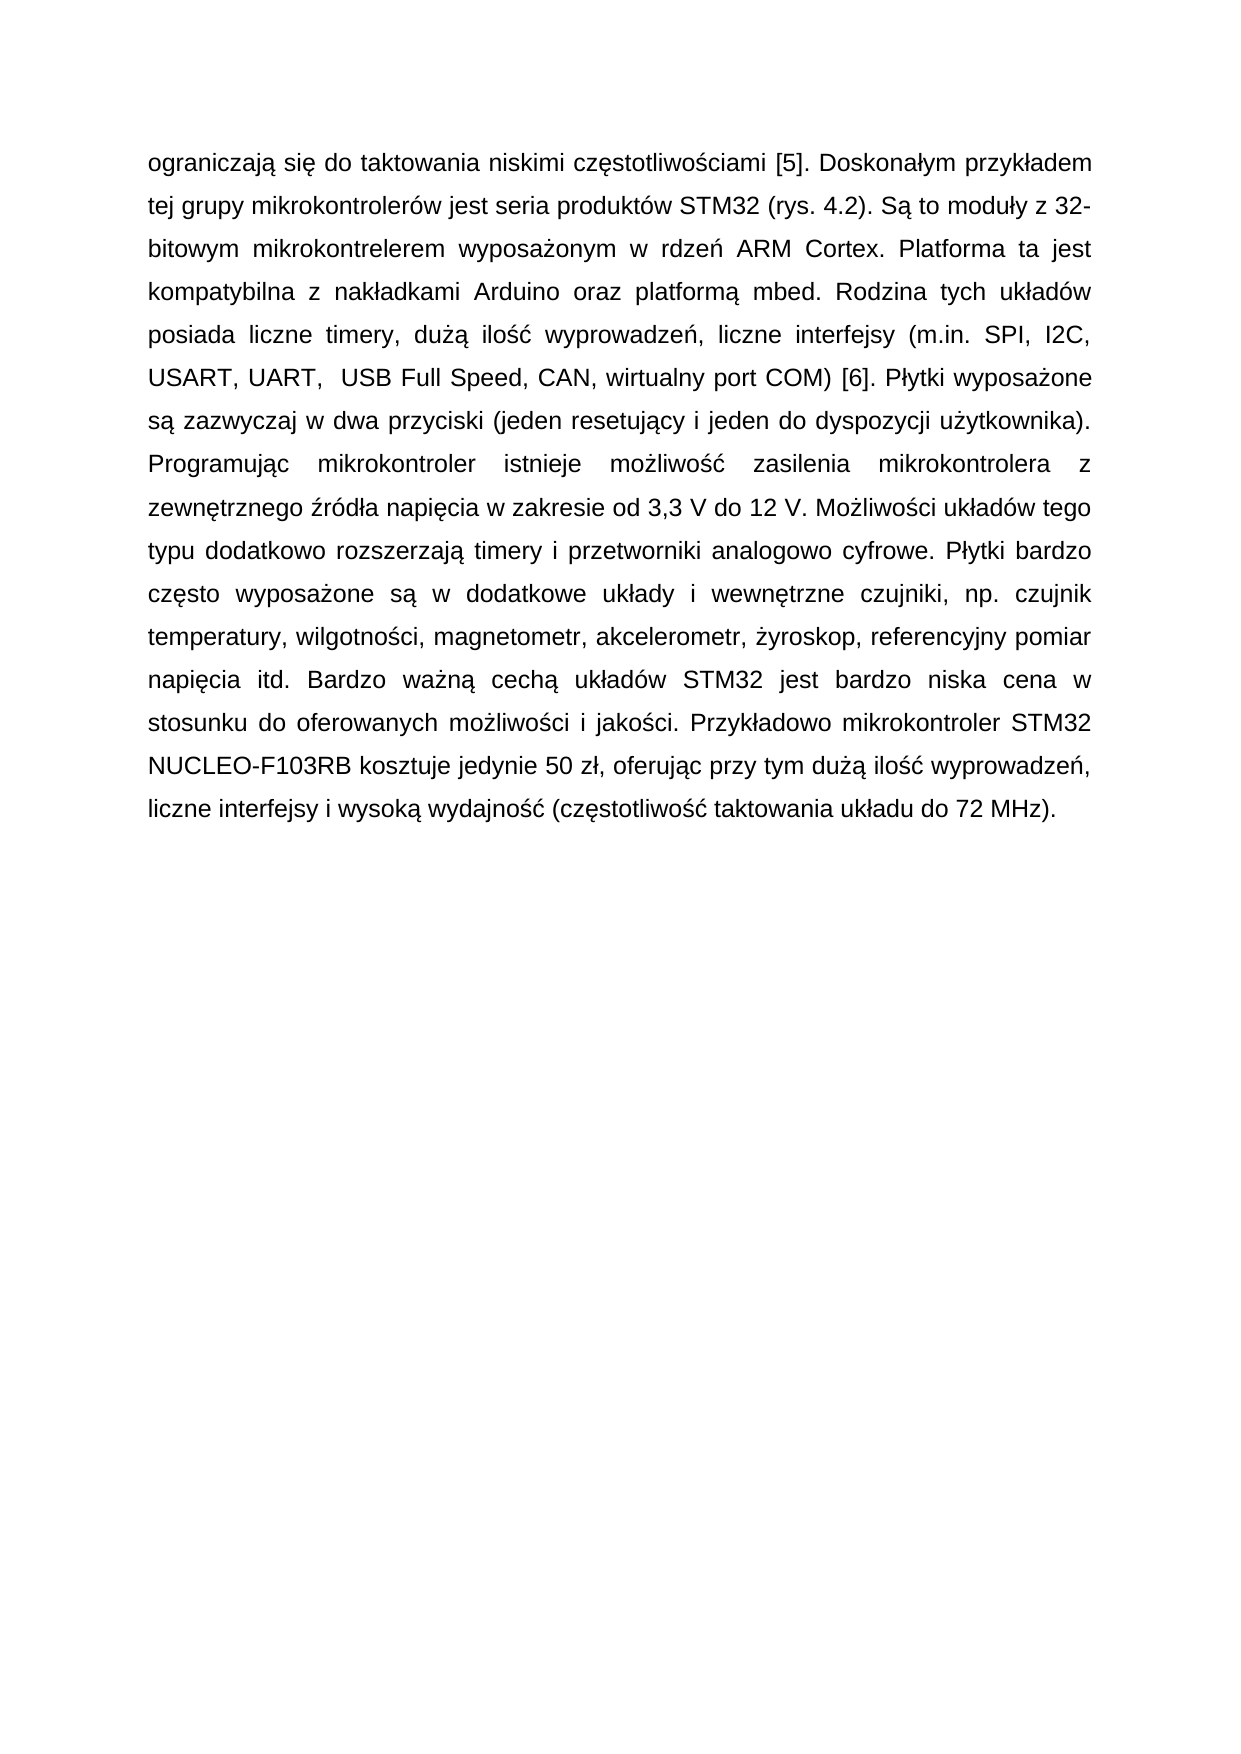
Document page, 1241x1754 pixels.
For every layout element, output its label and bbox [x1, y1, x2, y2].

text [148, 148, 1093, 823]
